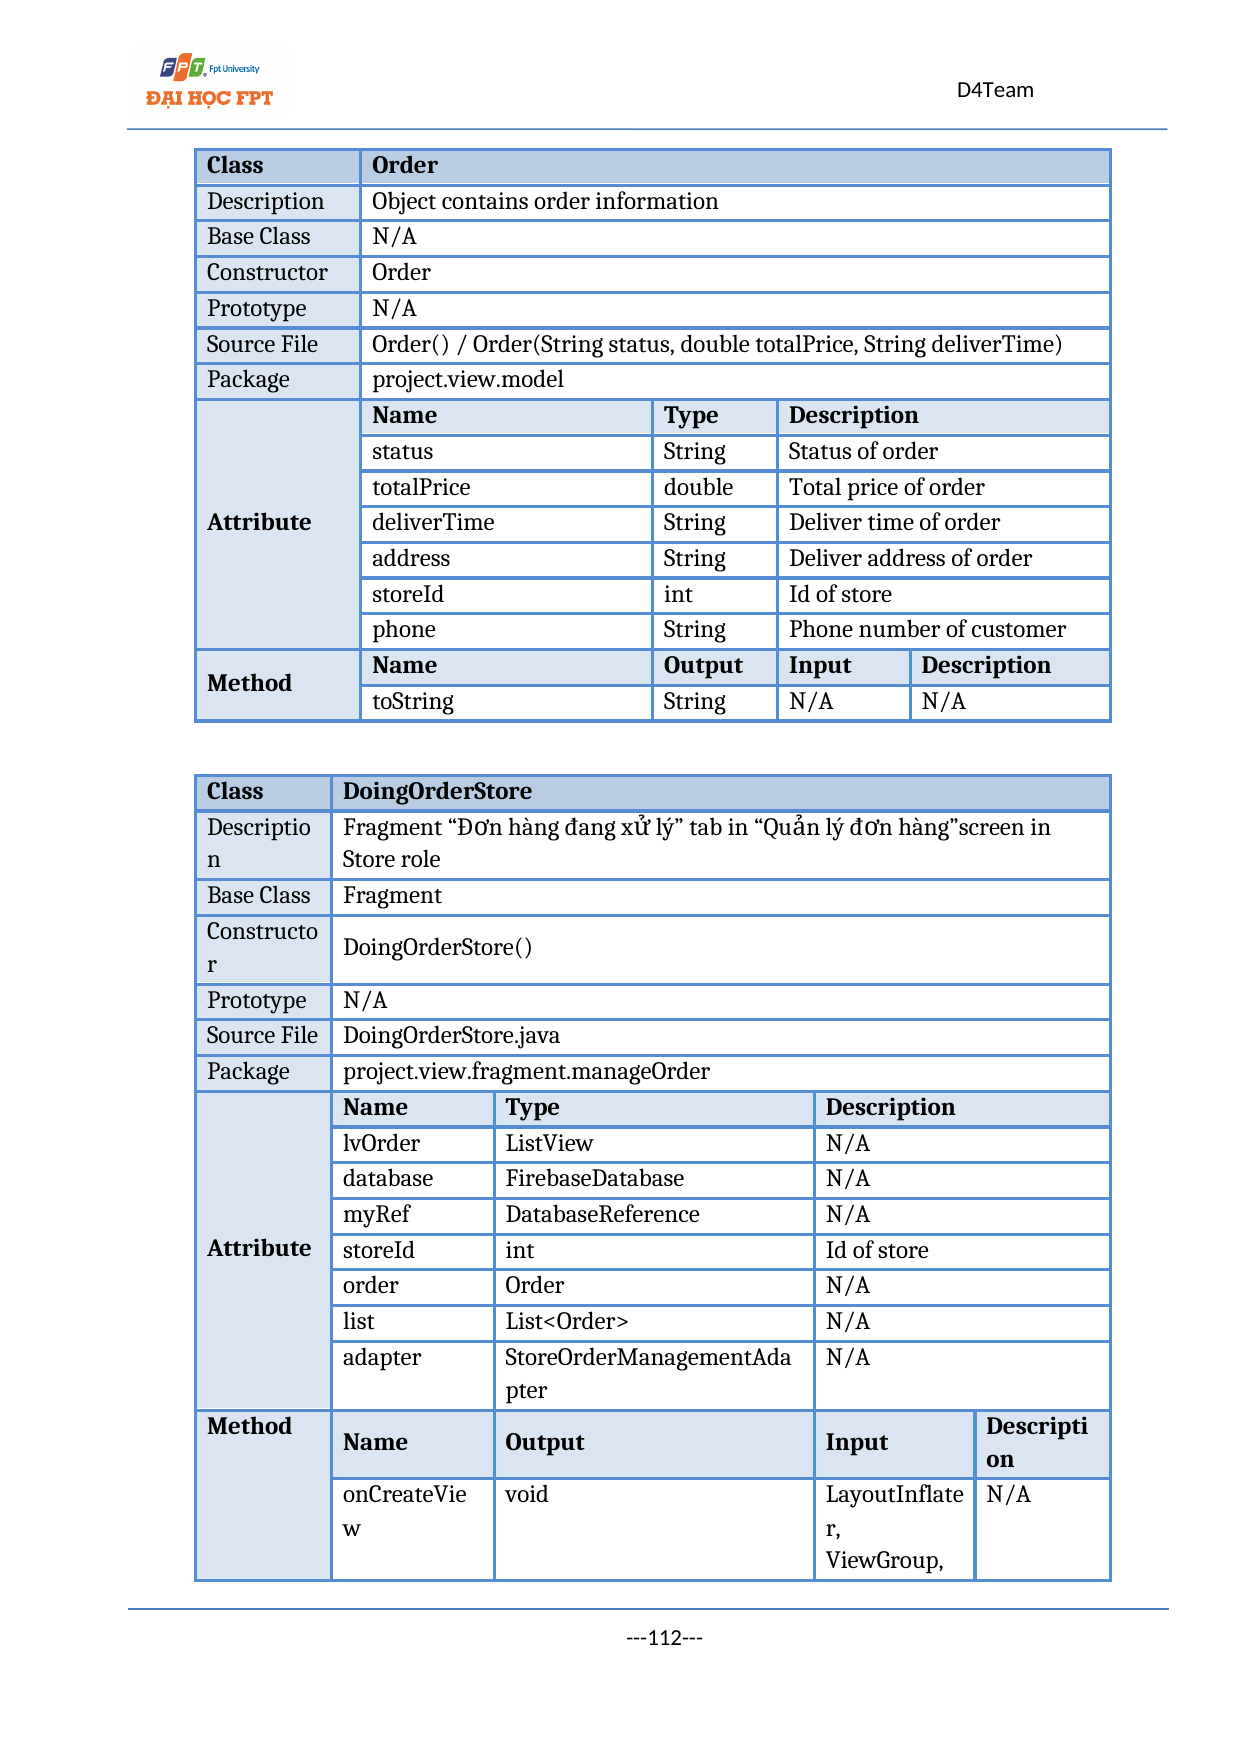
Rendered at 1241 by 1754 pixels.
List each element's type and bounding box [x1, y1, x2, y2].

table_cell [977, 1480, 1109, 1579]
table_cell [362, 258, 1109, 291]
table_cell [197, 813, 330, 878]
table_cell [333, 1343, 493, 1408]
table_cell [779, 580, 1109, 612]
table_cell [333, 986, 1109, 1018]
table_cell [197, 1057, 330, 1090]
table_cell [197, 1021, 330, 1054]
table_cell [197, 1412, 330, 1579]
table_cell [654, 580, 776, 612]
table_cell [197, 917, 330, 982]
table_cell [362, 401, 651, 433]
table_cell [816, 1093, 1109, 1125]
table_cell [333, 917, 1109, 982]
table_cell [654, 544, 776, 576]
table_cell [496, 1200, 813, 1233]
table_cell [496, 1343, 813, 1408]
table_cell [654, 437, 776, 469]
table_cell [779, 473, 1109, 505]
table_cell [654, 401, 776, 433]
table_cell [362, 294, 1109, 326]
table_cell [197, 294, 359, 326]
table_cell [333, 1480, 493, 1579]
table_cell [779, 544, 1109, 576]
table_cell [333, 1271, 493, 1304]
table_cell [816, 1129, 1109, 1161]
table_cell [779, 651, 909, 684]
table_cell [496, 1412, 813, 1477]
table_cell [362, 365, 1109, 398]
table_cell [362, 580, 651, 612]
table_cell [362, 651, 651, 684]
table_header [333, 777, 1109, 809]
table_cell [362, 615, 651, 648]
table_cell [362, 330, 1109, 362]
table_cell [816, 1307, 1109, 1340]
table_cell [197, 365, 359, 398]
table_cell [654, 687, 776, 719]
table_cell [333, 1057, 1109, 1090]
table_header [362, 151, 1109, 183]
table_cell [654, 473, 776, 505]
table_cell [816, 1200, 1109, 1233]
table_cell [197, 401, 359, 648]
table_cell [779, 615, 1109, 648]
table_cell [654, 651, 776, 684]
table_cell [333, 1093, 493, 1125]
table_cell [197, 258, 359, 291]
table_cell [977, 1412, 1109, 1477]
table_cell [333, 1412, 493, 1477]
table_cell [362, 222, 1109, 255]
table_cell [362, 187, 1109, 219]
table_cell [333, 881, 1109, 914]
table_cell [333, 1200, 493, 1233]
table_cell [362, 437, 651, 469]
picture [129, 46, 290, 116]
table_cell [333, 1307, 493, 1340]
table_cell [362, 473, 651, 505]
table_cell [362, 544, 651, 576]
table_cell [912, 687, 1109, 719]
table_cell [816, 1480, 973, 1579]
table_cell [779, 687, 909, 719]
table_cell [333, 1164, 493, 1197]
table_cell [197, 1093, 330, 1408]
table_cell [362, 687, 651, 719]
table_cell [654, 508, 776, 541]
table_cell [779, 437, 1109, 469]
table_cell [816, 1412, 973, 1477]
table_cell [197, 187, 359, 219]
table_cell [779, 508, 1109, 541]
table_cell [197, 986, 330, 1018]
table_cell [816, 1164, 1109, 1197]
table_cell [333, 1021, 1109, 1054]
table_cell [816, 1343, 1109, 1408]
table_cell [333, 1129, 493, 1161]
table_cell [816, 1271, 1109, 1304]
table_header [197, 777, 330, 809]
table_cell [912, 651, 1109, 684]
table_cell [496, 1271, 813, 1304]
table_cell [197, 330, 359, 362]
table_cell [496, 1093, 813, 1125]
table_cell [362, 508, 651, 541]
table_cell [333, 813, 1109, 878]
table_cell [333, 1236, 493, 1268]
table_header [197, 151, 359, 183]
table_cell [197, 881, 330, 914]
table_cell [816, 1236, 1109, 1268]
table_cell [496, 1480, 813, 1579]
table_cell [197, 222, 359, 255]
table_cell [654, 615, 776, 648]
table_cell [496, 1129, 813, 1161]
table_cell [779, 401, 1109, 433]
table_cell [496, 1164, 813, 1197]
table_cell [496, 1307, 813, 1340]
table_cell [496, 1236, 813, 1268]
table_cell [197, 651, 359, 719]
